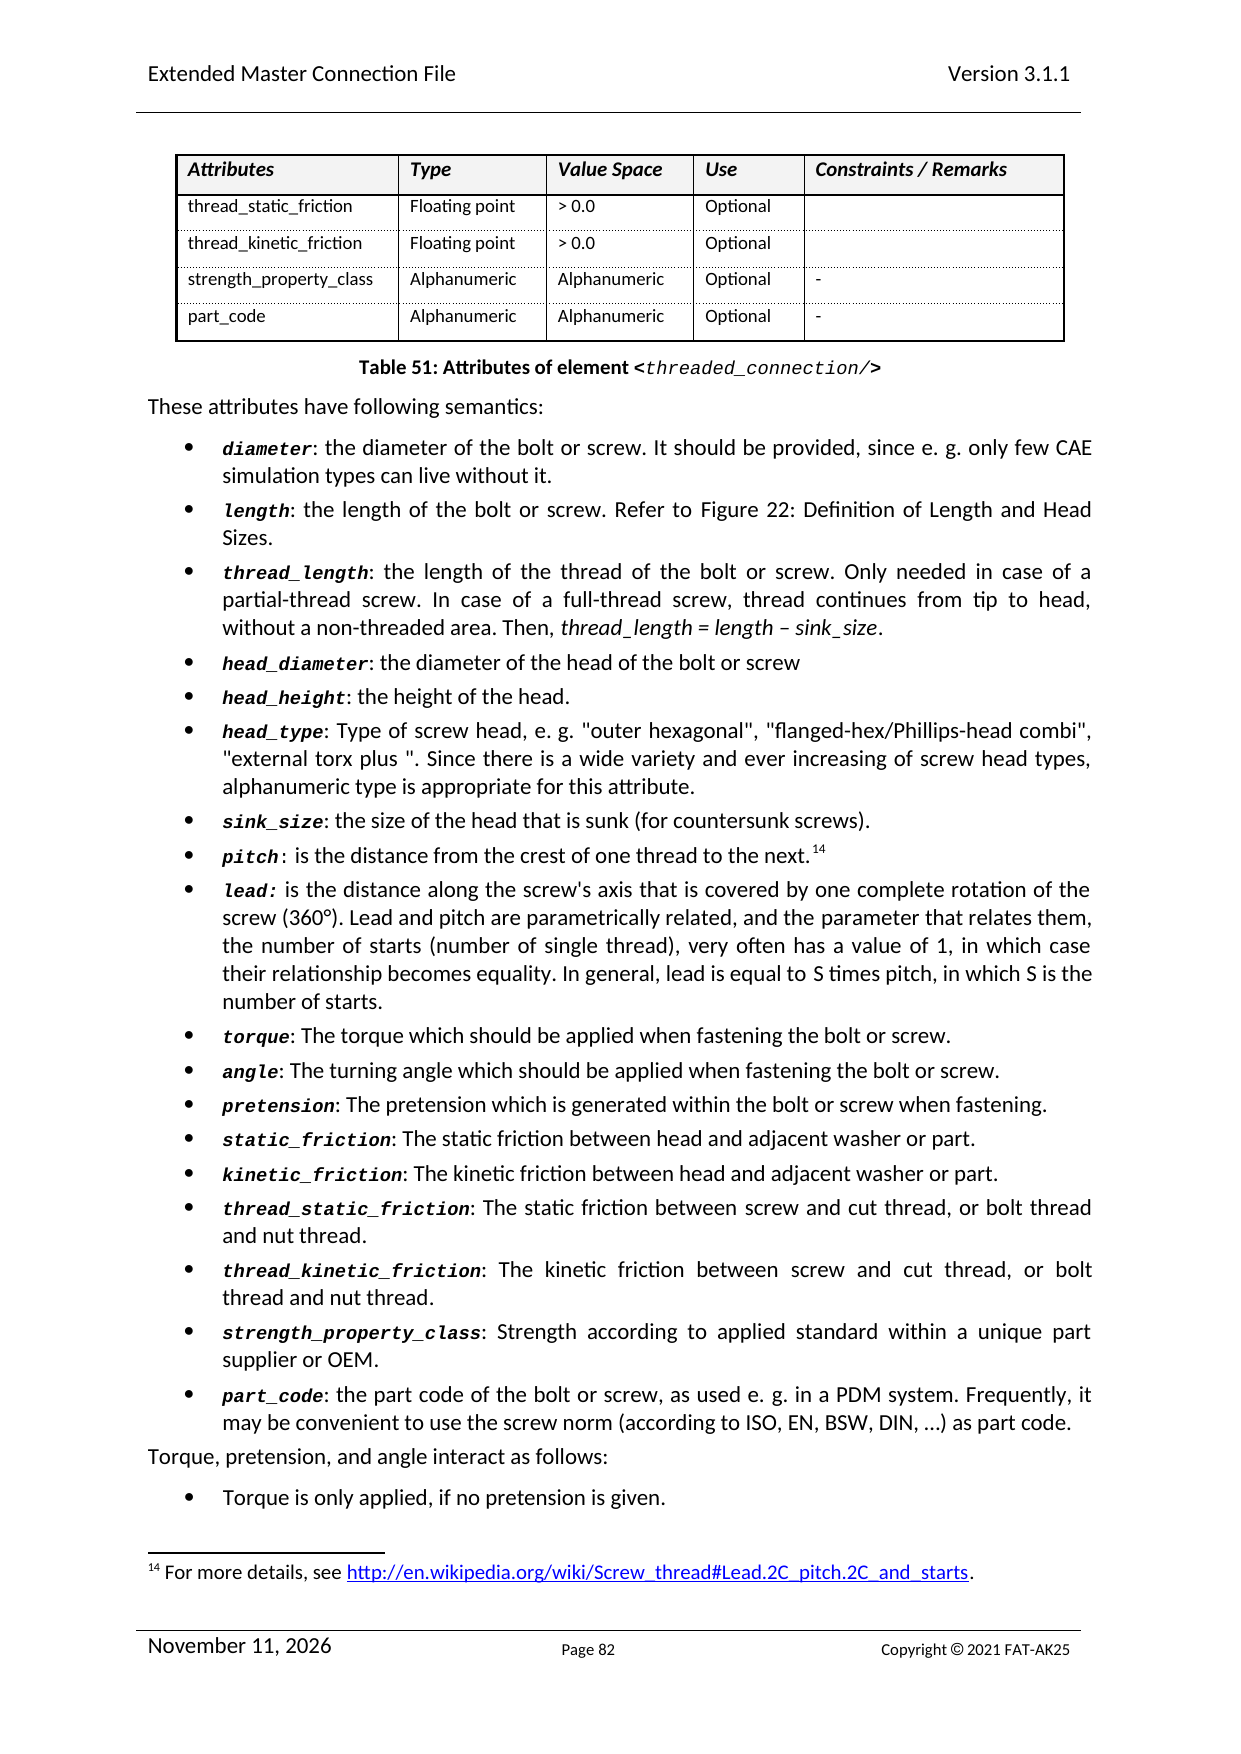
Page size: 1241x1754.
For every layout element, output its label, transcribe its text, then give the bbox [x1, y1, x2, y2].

list head_diameter: the diameter of the head of the bolt or screw [185, 648, 1092, 676]
text Table : Attributes of element <threaded_connection/> [148, 354, 1092, 380]
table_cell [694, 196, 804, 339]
list Torque is only applied, if no pretension is given. [185, 1483, 1092, 1511]
list torque: The torque which should be applied when fastening the bolt or screw. [185, 1022, 1092, 1049]
list part_code: the part code of the bolt or screw, as used e. g. in a PDM system. Frequently, it may be convenient to use the screw norm (according to ISO, EN, BSW, DIN, …) as part code. [185, 1380, 1092, 1436]
list sink_size: the size of the head that is sunk (for countersunk screws). [185, 807, 1092, 835]
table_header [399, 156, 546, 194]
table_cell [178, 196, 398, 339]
list pretension: The pretension which is generated within the bolt or screw when fastening. [185, 1090, 1092, 1118]
text These attributes have following semantics: [148, 392, 1092, 420]
list pitch: is the distance from the crest of one thread to the next. [185, 841, 1092, 869]
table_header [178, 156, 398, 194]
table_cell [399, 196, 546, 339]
list head_height: the height of the head. [185, 682, 1092, 710]
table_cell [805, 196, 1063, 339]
list lead: is the distance along the screw's axis that is covered by one complete rotation of the screw (360°). Lead and pitch are parametrically related, and the parameter that relates them, the number of starts (number of single thread), very often has a value of 1, in which case their relationship becomes equality. In general, lead is equal to S times pitch, in which S is the number of starts. [185, 875, 1092, 1015]
list thread_static_friction: The static friction between screw and cut thread, or bolt thread and nut thread. [185, 1193, 1092, 1249]
text Torque, pretension, and angle interact as follows: [148, 1442, 1092, 1470]
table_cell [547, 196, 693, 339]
list static_friction: The static friction between head and adjacent washer or part. [185, 1124, 1092, 1152]
list thread_kinetic_friction: The kinetic friction between screw and cut thread, or bolt thread and nut thread. [185, 1255, 1092, 1311]
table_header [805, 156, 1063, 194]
list kinetic_friction: The kinetic friction between head and adjacent washer or part. [185, 1159, 1092, 1187]
list length: the length of the bolt or screw. Refer to . [185, 495, 1092, 551]
list head_type: Type of screw head, e. g. "outer hexagonal", "flanged-hex/Phillips-head combi", "external torx plus ". Since there is a wide variety and ever increasing of screw head types, alphanumeric type is appropriate for this attribute. [185, 716, 1092, 800]
list thread_length: the length of the thread of the bolt or screw. Only needed in case of a partial-thread screw. In case of a full-thread screw, thread continues from tip to head, without a non-threaded area. Then, thread_length = length – sink_size. [185, 557, 1092, 642]
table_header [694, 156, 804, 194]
list strength_property_class: Strength according to applied standard within a unique part supplier or OEM. [185, 1317, 1092, 1373]
list diameter: the diameter of the bolt or screw. It should be provided, since e. g. only few CAE simulation types can live without it. [185, 433, 1092, 489]
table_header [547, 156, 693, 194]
list angle: The turning angle which should be applied when fastening the bolt or screw. [185, 1056, 1092, 1084]
